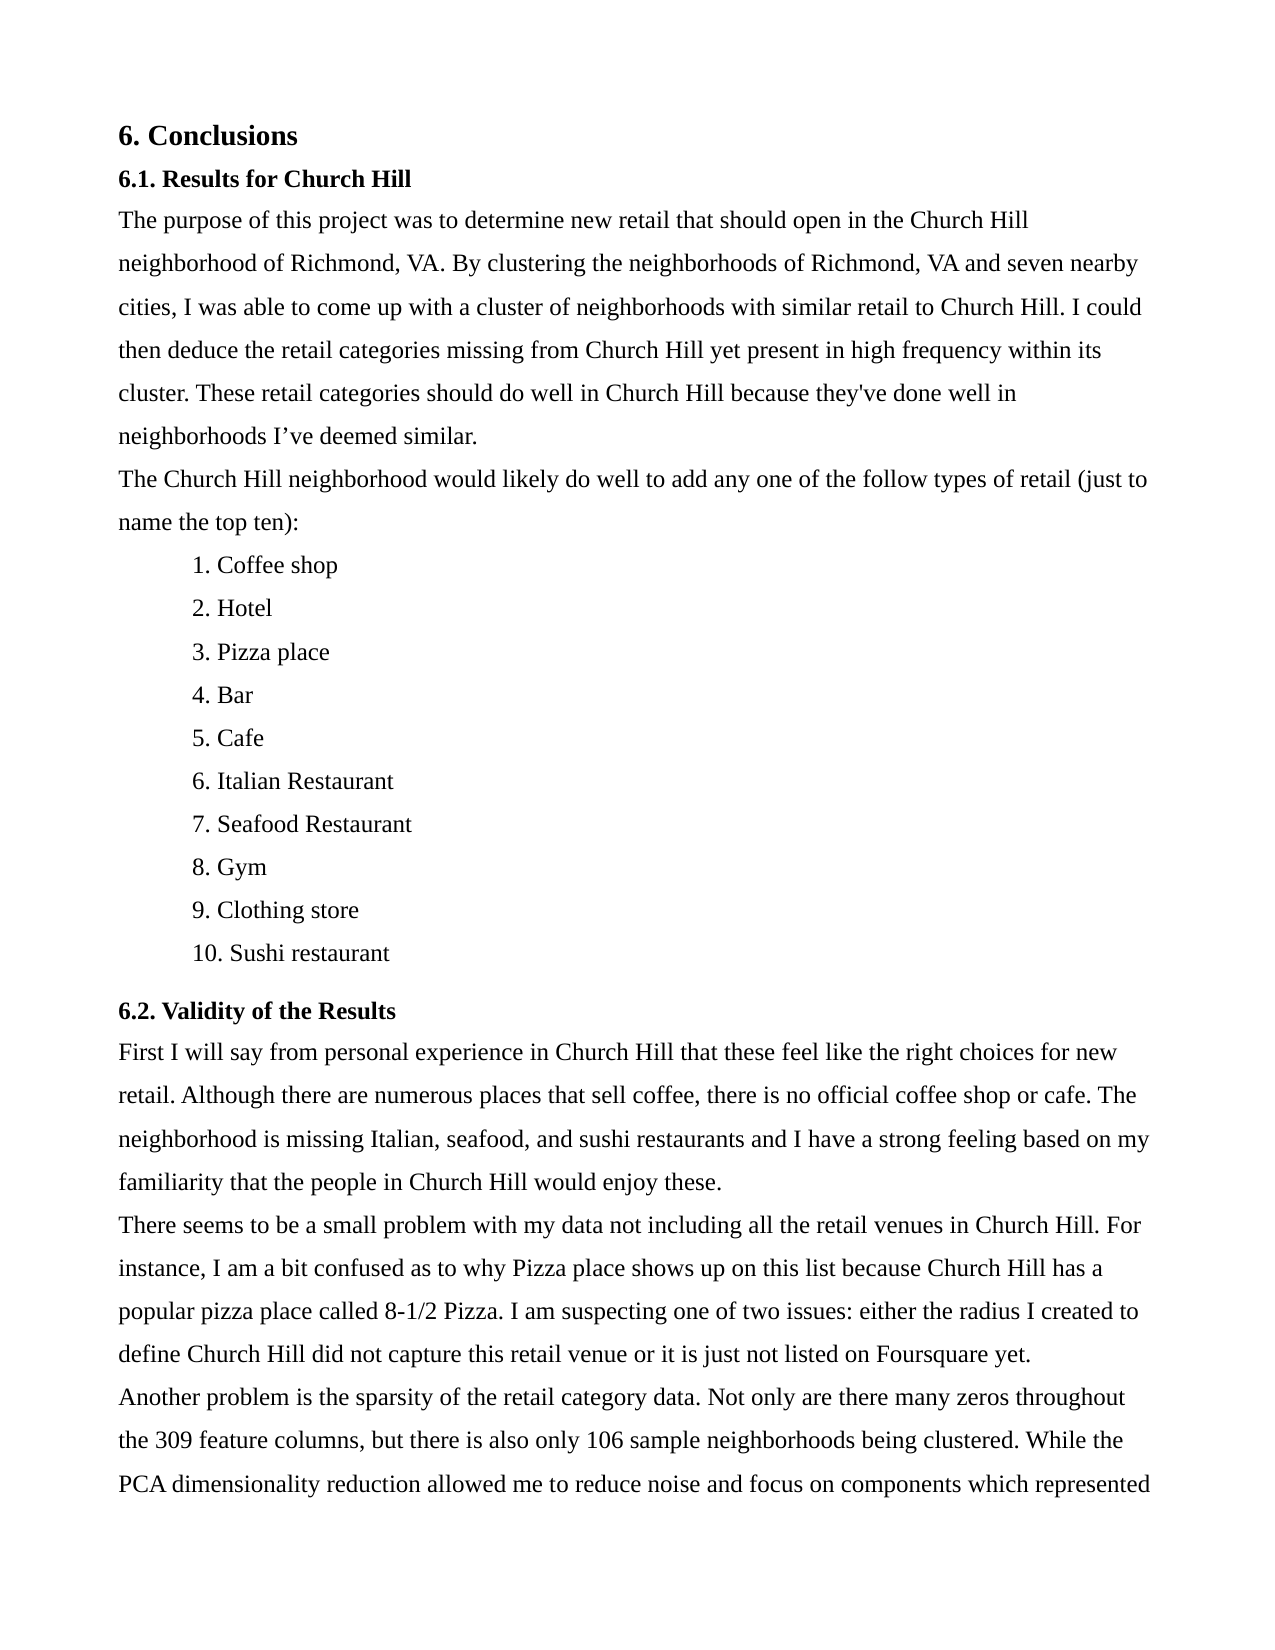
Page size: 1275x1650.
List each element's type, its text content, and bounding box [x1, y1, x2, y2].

list . Sushi restaurant [192, 938, 1157, 967]
subtitle 6.2. Validity of the Results [118, 996, 1157, 1025]
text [118, 1382, 1157, 1497]
subtitle 6. Conclusions [118, 118, 1157, 152]
list . Seafood Restaurant [192, 809, 1157, 838]
list . Coffee shop [192, 550, 1157, 579]
list . Cafe [192, 723, 1157, 752]
list . Hotel [192, 593, 1157, 622]
text The Church Hill neighborhood would likely do well to add any one of the follow types of retail (just to name the top ten): [118, 464, 1157, 536]
list . Pizza place [192, 637, 1157, 665]
subtitle 6.1. Results for Church Hill [118, 164, 1157, 193]
list . Gym [192, 852, 1157, 881]
text First I will say from personal experience in Church Hill that these feel like the right choices for new retail. Although there are numerous places that sell coffee, there is no official coffee shop or cafe. The neighborhood is missing Italian, seafood, and sushi restaurants and I have a strong feeling based on my familiarity that the people in Church Hill would enjoy these. [118, 1037, 1157, 1196]
list . Clothing store [192, 895, 1157, 924]
text The purpose of this project was to determine new retail that should open in the Church Hill neighborhood of Richmond, VA. By clustering the neighborhoods of Richmond, VA and seven nearby cities, I was able to come up with a cluster of neighborhoods with similar retail to Church Hill. I could then deduce the retail categories missing from Church Hill yet present in high frequency within its cluster. These retail categories should do well in Church Hill because they've done well in neighborhoods I’ve deemed similar. [118, 205, 1157, 450]
list . Bar [192, 680, 1157, 708]
text There seems to be a small problem with my data not including all the retail venues in Church Hill. For instance, I am a bit confused as to why Pizza place shows up on this list because Church Hill has a popular pizza place called 8-1/2 Pizza. I am suspecting one of two issues: either the radius I created to define Church Hill did not capture this retail venue or it is just not listed on Foursquare yet. [118, 1210, 1157, 1368]
list . Italian Restaurant [192, 766, 1157, 795]
